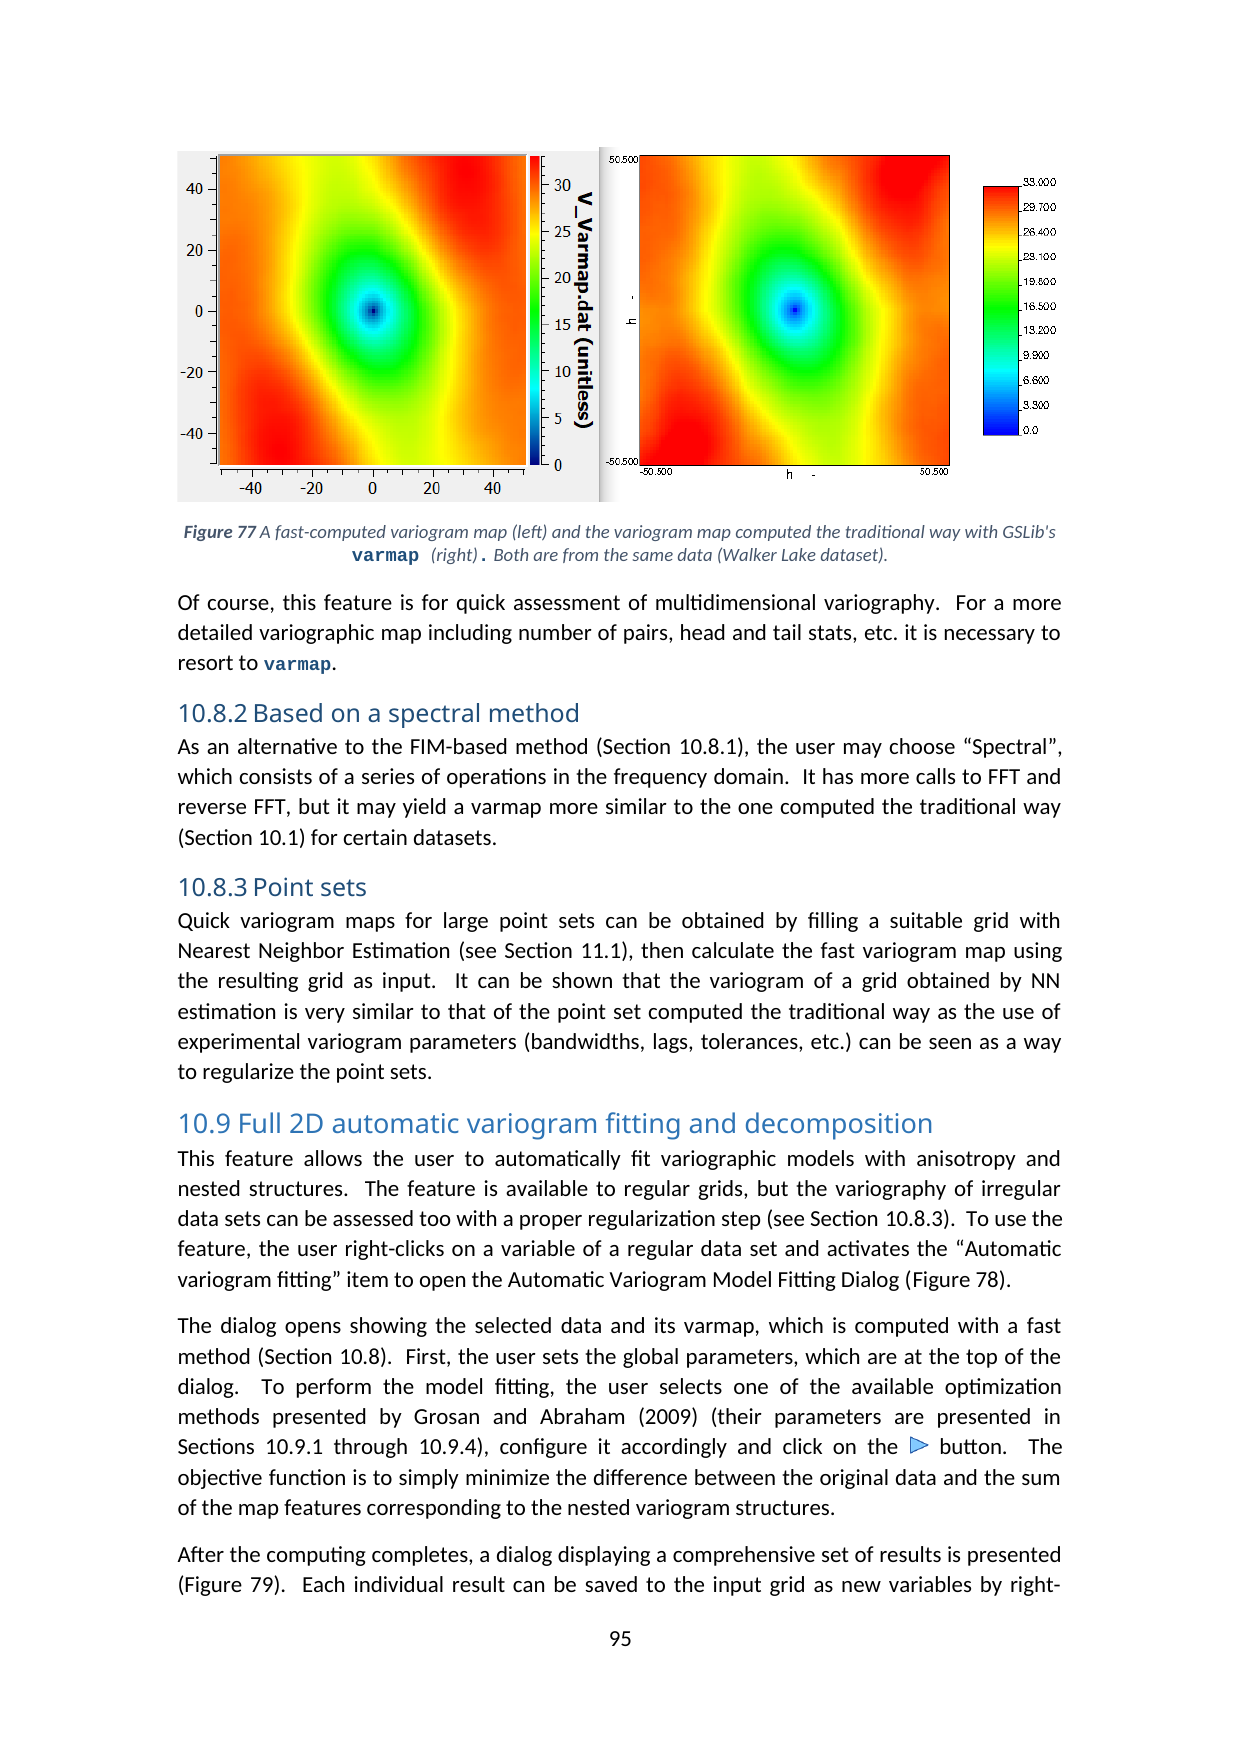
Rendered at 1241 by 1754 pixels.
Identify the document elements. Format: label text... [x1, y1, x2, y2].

subtitle Full 2D automatic variogram fitting and decomposition [177, 1104, 1063, 1141]
text This feature allows the user to automatically fit variographic models with anisotropy and nested structures. The feature is available to regular grids, but the variography of irregular data sets can be assessed too with a proper regularization step (see Section 10.8.3). To use the feature, the user right-clicks on a variable of a regular data set and activates the “Automatic variogram fitting” item to open the Automatic Variogram Model Fitting Dialog (Figure 78). [177, 1144, 1063, 1293]
picture [177, 147, 1062, 502]
text As an alternative to the FIM-based method (Section 10.8.1), the user may choose “Spectral”, which consists of a series of operations in the frequency domain. It has more calls to FFT and reverse FFT, but it may yield a varmap more similar to the one computed the traditional way (Section 10.1) for certain datasets. [177, 732, 1063, 851]
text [177, 1540, 1063, 1598]
text Of course, this feature is for quick assessment of multidimensional variography. For a more detailed variographic map including number of pairs, head and tail stats, etc. it is necessary to resort to varmap. [177, 588, 1063, 676]
text Quick variogram maps for large point sets can be obtained by filling a suitable grid with Nearest Neighbor Estimation (see Section 11.1), then calculate the fast variogram map using the resulting grid as input. It can be shown that the variogram of a grid obtained by NN estimation is very similar to that of the point set computed the traditional way as the use of experimental variogram parameters (bandwidths, lags, tolerances, etc.) can be seen as a way to regularize the point sets. [177, 906, 1063, 1085]
text The dialog opens showing the selected data and its varmap, which is computed with a fast method (Section 10.8). First, the user sets the global parameters, which are at the top of the dialog. To perform the model fitting, the user selects one of the available optimization methods presented by Grosan and Abraham (2009) (their parameters are presented in Sections 10.9.1 through 10.9.4), configure it accordingly and click on the button. The objective function is to simply minimize the difference between the original data and the sum of the map features corresponding to the nested variogram structures. [177, 1312, 1063, 1521]
text Figure 77 A fast-computed variogram map (left) and the variogram map computed the traditional way with GSLib's varmap (right). Both are from the same data (Walker Lake dataset). [177, 520, 1063, 567]
subtitle Point sets [177, 869, 1063, 903]
picture [909, 1435, 929, 1455]
subtitle Based on a spectral method [177, 695, 1063, 729]
